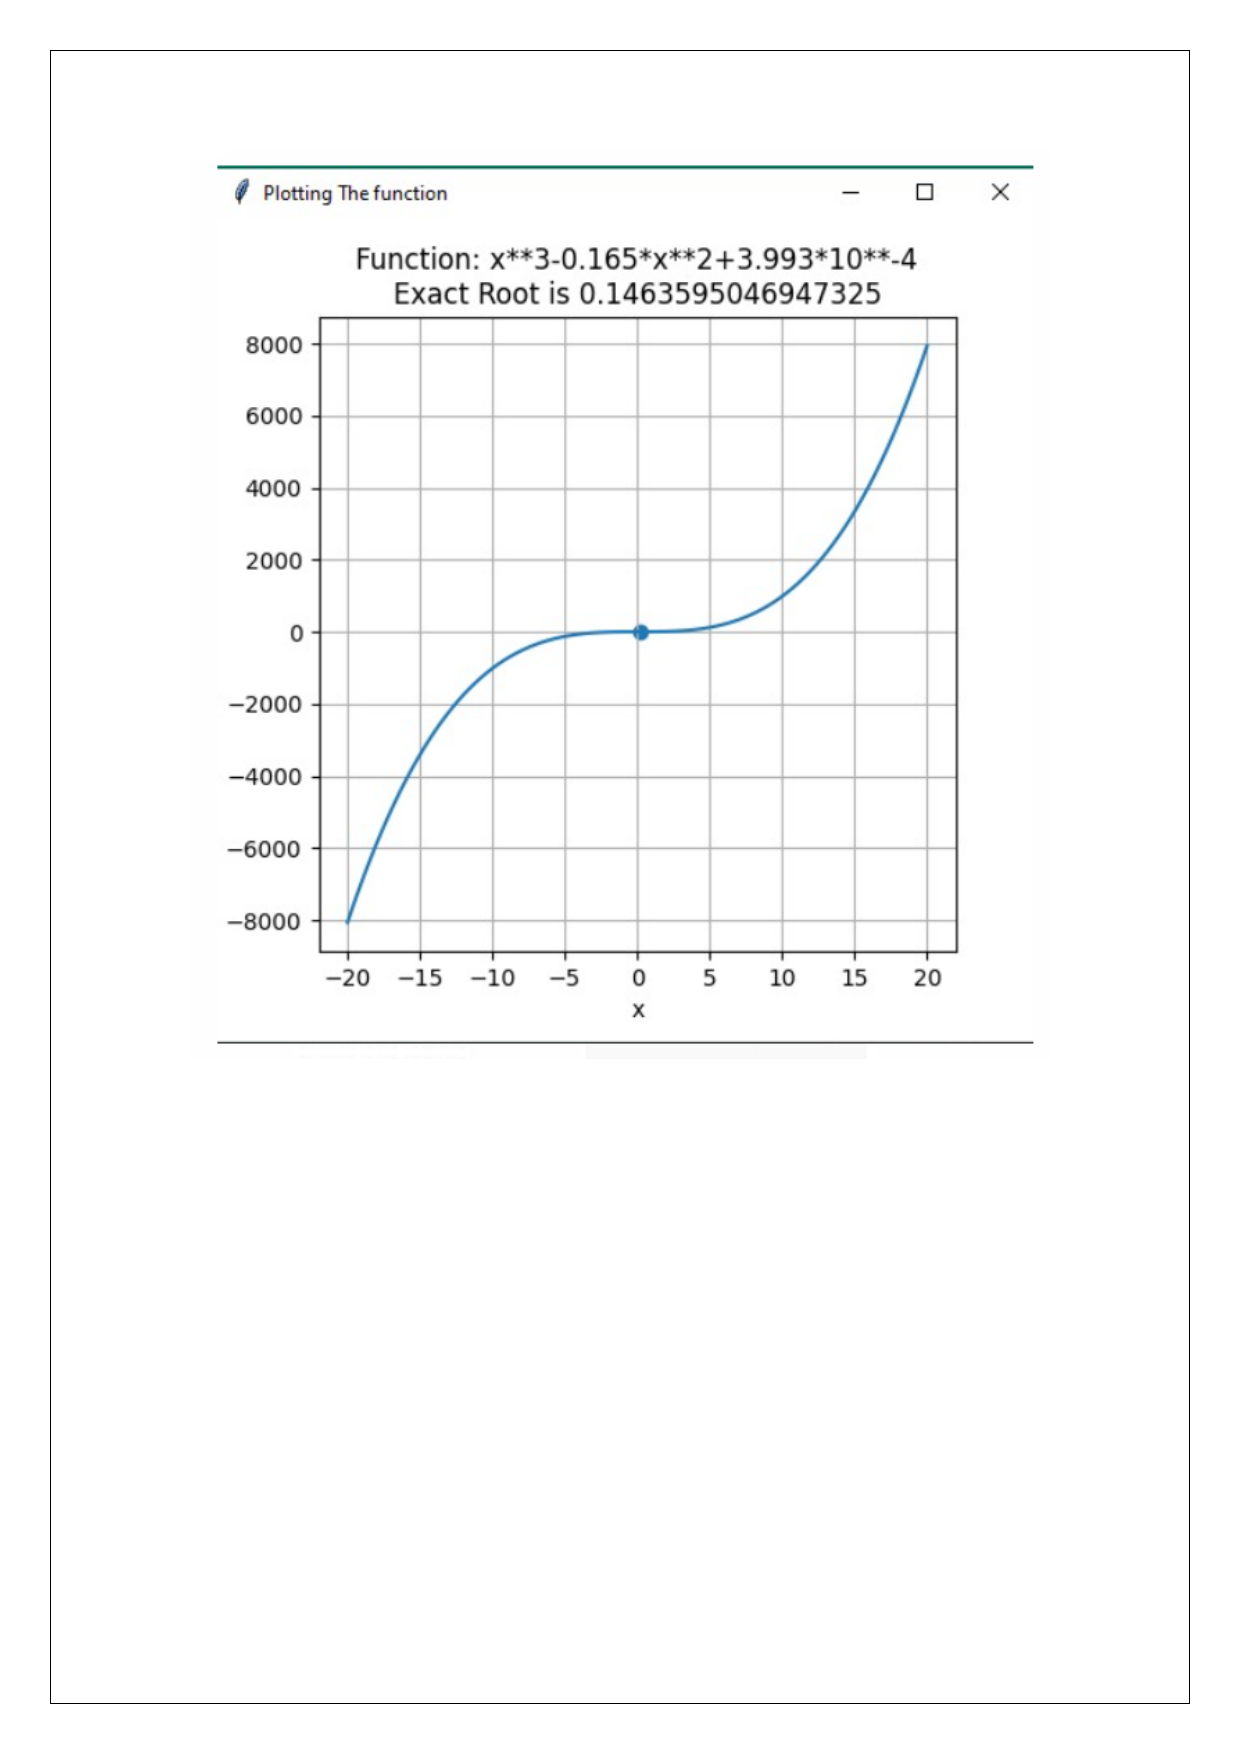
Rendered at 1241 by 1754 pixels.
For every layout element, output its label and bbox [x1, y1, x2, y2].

picture [187, 150, 1053, 1059]
